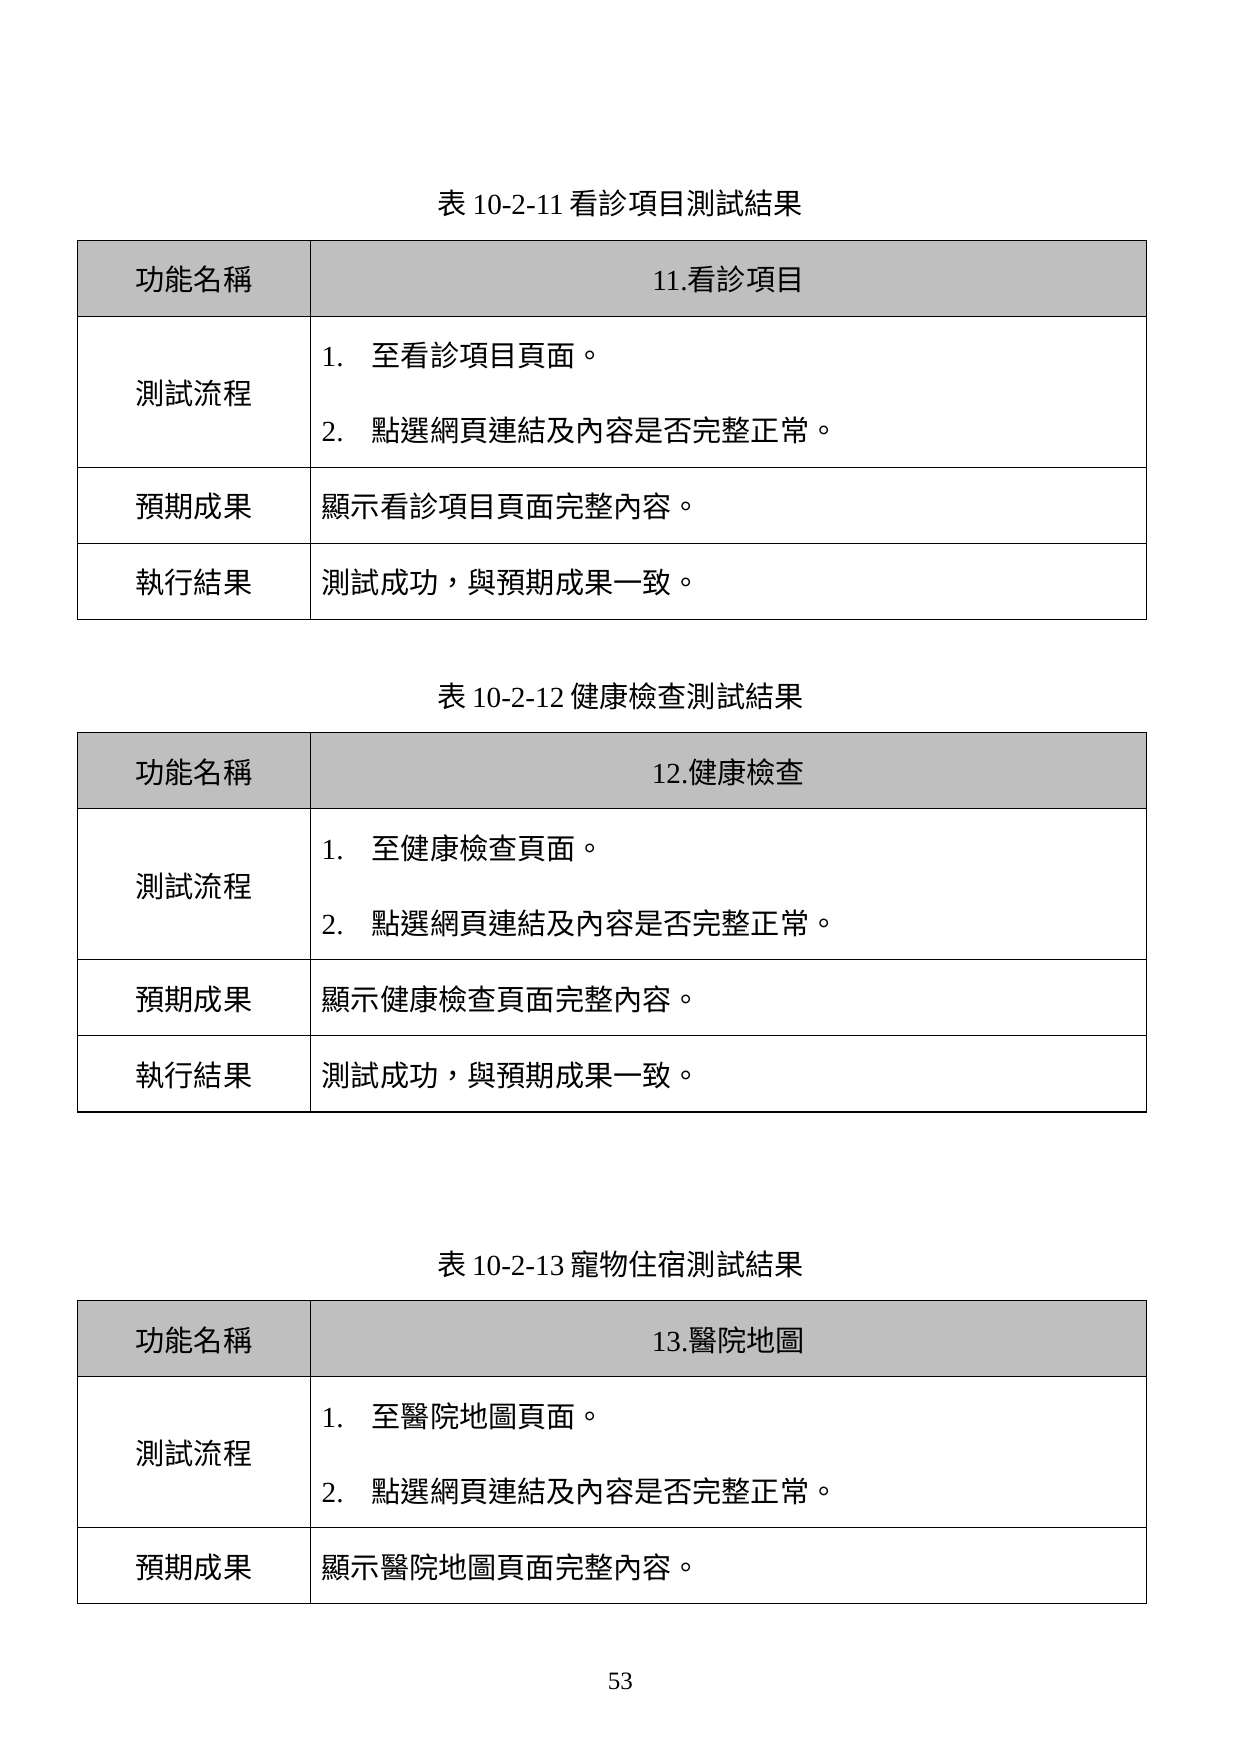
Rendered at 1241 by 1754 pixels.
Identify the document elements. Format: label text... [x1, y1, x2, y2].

table_header 功能名稱 [78, 733, 310, 808]
table_cell 至醫院地圖頁面。 點選網頁連結及內容是否完整正常。 [311, 1377, 1146, 1527]
table_cell 顯示健康檢查頁面完整內容。 [311, 960, 1146, 1035]
table_cell 預期成果 [78, 1528, 310, 1603]
table_header 功能名稱 [78, 241, 310, 316]
table_cell 執行結果 [78, 544, 310, 619]
table_cell 預期成果 [78, 468, 310, 543]
table_cell 測試成功，與預期成果一致。 [311, 544, 1146, 619]
table_cell 至健康檢查頁面。 點選網頁連結及內容是否完整正常。 [311, 809, 1146, 959]
text 表10-2-11看診項目測試結果 [89, 164, 1152, 239]
table_cell 執行結果 [78, 1036, 310, 1111]
text 表10-2-13寵物住宿測試結果 [89, 1225, 1152, 1300]
table_header 12.健康檢查 [311, 733, 1146, 808]
table_header 11.看診項目 [311, 241, 1146, 316]
text 表10-2-12健康檢查測試結果 [89, 657, 1152, 732]
table_header 13.醫院地圖 [311, 1301, 1146, 1376]
table_cell 至看診項目頁面。 點選網頁連結及內容是否完整正常。 [311, 317, 1146, 467]
table_cell 預期成果 [78, 960, 310, 1035]
table_cell 顯示看診項目頁面完整內容。 [311, 468, 1146, 543]
table_header 功能名稱 [78, 1301, 310, 1376]
table_cell 測試流程 [78, 809, 310, 959]
table_cell 測試成功，與預期成果一致。 [311, 1036, 1146, 1111]
table_cell 測試流程 [78, 1377, 310, 1527]
table_cell 顯示醫院地圖頁面完整內容。 [311, 1528, 1146, 1603]
table_cell 測試流程 [78, 317, 310, 467]
